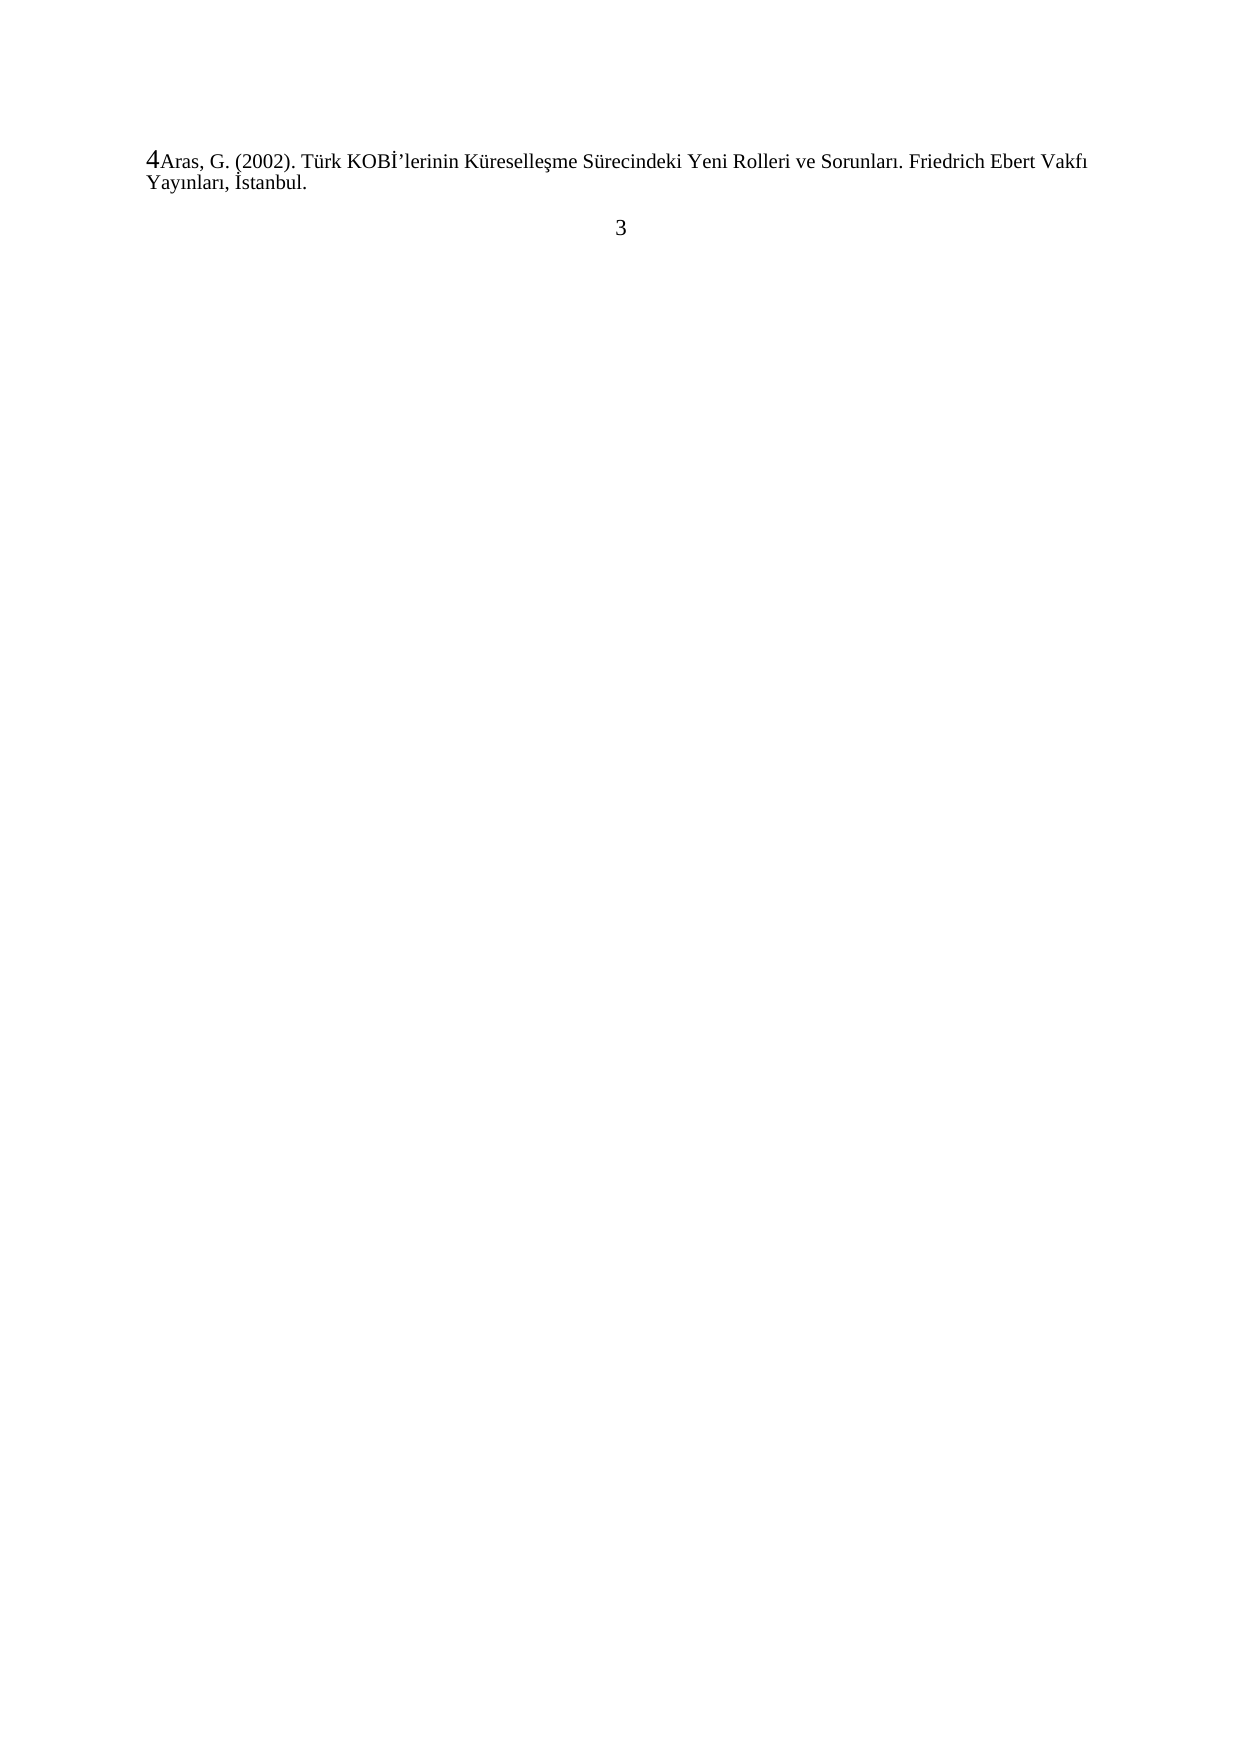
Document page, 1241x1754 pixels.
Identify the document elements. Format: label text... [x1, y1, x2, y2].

list Aras, G. (2002). Türk KOBİ’lerinin Küreselleşme Sürecindeki Yeni Rolleri ve Sorunları. Friedrich Ebert Vakfı Yayınları, İstanbul. [146, 147, 1094, 194]
text 3 [146, 214, 1096, 240]
